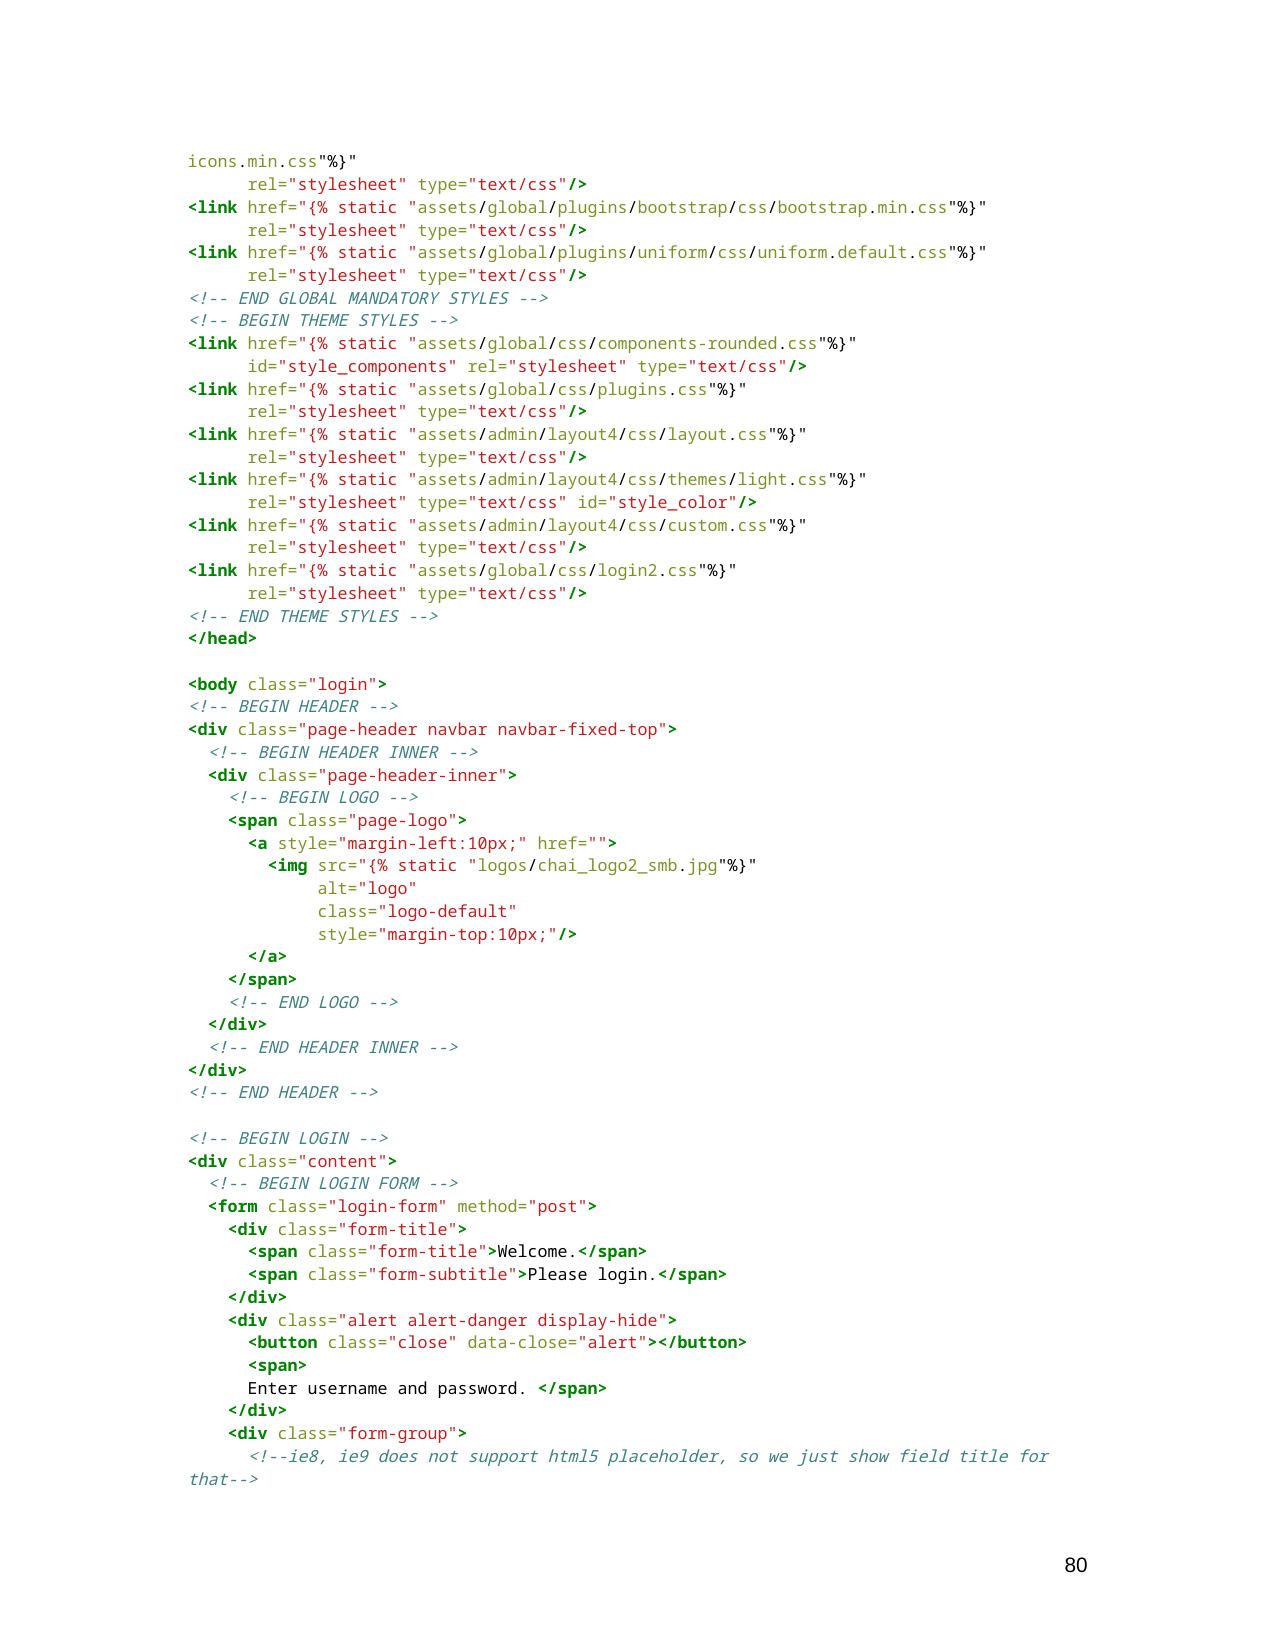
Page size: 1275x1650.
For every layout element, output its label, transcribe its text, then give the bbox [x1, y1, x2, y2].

text <!-- BEGIN LOGIN FORM --> [187, 1172, 1087, 1194]
text <link href="{% static "assets/global/plugins/uniform/css/uniform.default.css"%}" [187, 241, 1087, 263]
text rel="stylesheet" type="text/css" id="style_color"/> [187, 491, 1087, 513]
text rel="stylesheet" type="text/css"/> [187, 173, 1087, 195]
text <!-- END LOGO --> [187, 990, 1087, 1013]
text rel="stylesheet" type="text/css"/> [187, 400, 1087, 422]
text <a style="margin-left:10px;" href=""> [187, 831, 1087, 854]
text <div class="content"> [187, 1149, 1087, 1172]
text class="logo-default" [187, 899, 1087, 922]
text <link href="{% static "assets/admin/layout4/css/themes/light.css"%}" [187, 468, 1087, 491]
text rel="stylesheet" type="text/css"/> [187, 445, 1087, 468]
text <link href="{% static "assets/admin/layout4/css/layout.css"%}" [187, 422, 1087, 445]
text <!-- BEGIN THEME STYLES --> [187, 309, 1087, 332]
text alt="logo" [187, 877, 1087, 899]
text <link href="{% static "assets/global/plugins/bootstrap/css/bootstrap.min.css"%}" [187, 195, 1087, 218]
text <link href="{% static "assets/admin/layout4/css/custom.css"%}" [187, 513, 1087, 536]
text <link href="{% static "assets/global/css/components-rounded.css"%}" [187, 332, 1087, 354]
text <form class="login-form" method="post"> [187, 1194, 1087, 1217]
text <link href="{% static "assets/global/css/login2.css"%}" [187, 559, 1087, 581]
text <!--ie8, ie9 does not support html5 placeholder, so we just show field title for that--> [187, 1444, 1087, 1490]
text <!-- BEGIN LOGO --> [187, 786, 1087, 808]
text <button class="close" data-close="alert"></button> [187, 1331, 1087, 1353]
text style="margin-top:10px;"/> [187, 922, 1087, 945]
text <!-- END HEADER INNER --> [187, 1036, 1087, 1058]
text </div> [187, 1058, 1087, 1081]
text <!-- END GLOBAL MANDATORY STYLES --> [187, 286, 1087, 309]
text <div class="page-header navbar navbar-fixed-top"> [187, 718, 1087, 740]
text <!-- BEGIN HEADER --> [187, 695, 1087, 718]
text <span class="page-logo"> [187, 808, 1087, 831]
text rel="stylesheet" type="text/css"/> [187, 581, 1087, 604]
text rel="stylesheet" type="text/css"/> [187, 218, 1087, 241]
text <span class="form-subtitle">Please login.</span> [187, 1263, 1087, 1285]
text rel="stylesheet" type="text/css"/> [187, 263, 1087, 286]
text </a> [187, 945, 1087, 967]
text <body class="login"> [187, 672, 1087, 695]
text <span> [187, 1353, 1087, 1376]
text <div class="form-title"> [187, 1217, 1087, 1240]
text <div class="alert alert-danger display-hide"> [187, 1308, 1087, 1331]
text </head> [187, 627, 1087, 649]
text <div class="form-group"> [187, 1422, 1087, 1444]
text <!-- END HEADER --> [187, 1081, 1087, 1104]
text id="style_components" rel="stylesheet" type="text/css"/> [187, 354, 1087, 377]
text rel="stylesheet" type="text/css"/> [187, 536, 1087, 559]
text <!-- BEGIN HEADER INNER --> [187, 740, 1087, 763]
text Enter username and password. </span> [187, 1376, 1087, 1399]
text <!-- BEGIN LOGIN --> [187, 1126, 1087, 1149]
text </div> [187, 1285, 1087, 1308]
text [187, 150, 1087, 173]
text <!-- END THEME STYLES --> [187, 604, 1087, 627]
text <link href="{% static "assets/global/css/plugins.css"%}" [187, 377, 1087, 400]
text </div> [187, 1399, 1087, 1422]
text <div class="page-header-inner"> [187, 763, 1087, 786]
text </div> [187, 1013, 1087, 1036]
text <span class="form-title">Welcome.</span> [187, 1240, 1087, 1263]
text <img src="{% static "logos/chai_logo2_smb.jpg"%}" [187, 854, 1087, 877]
text </span> [187, 967, 1087, 990]
